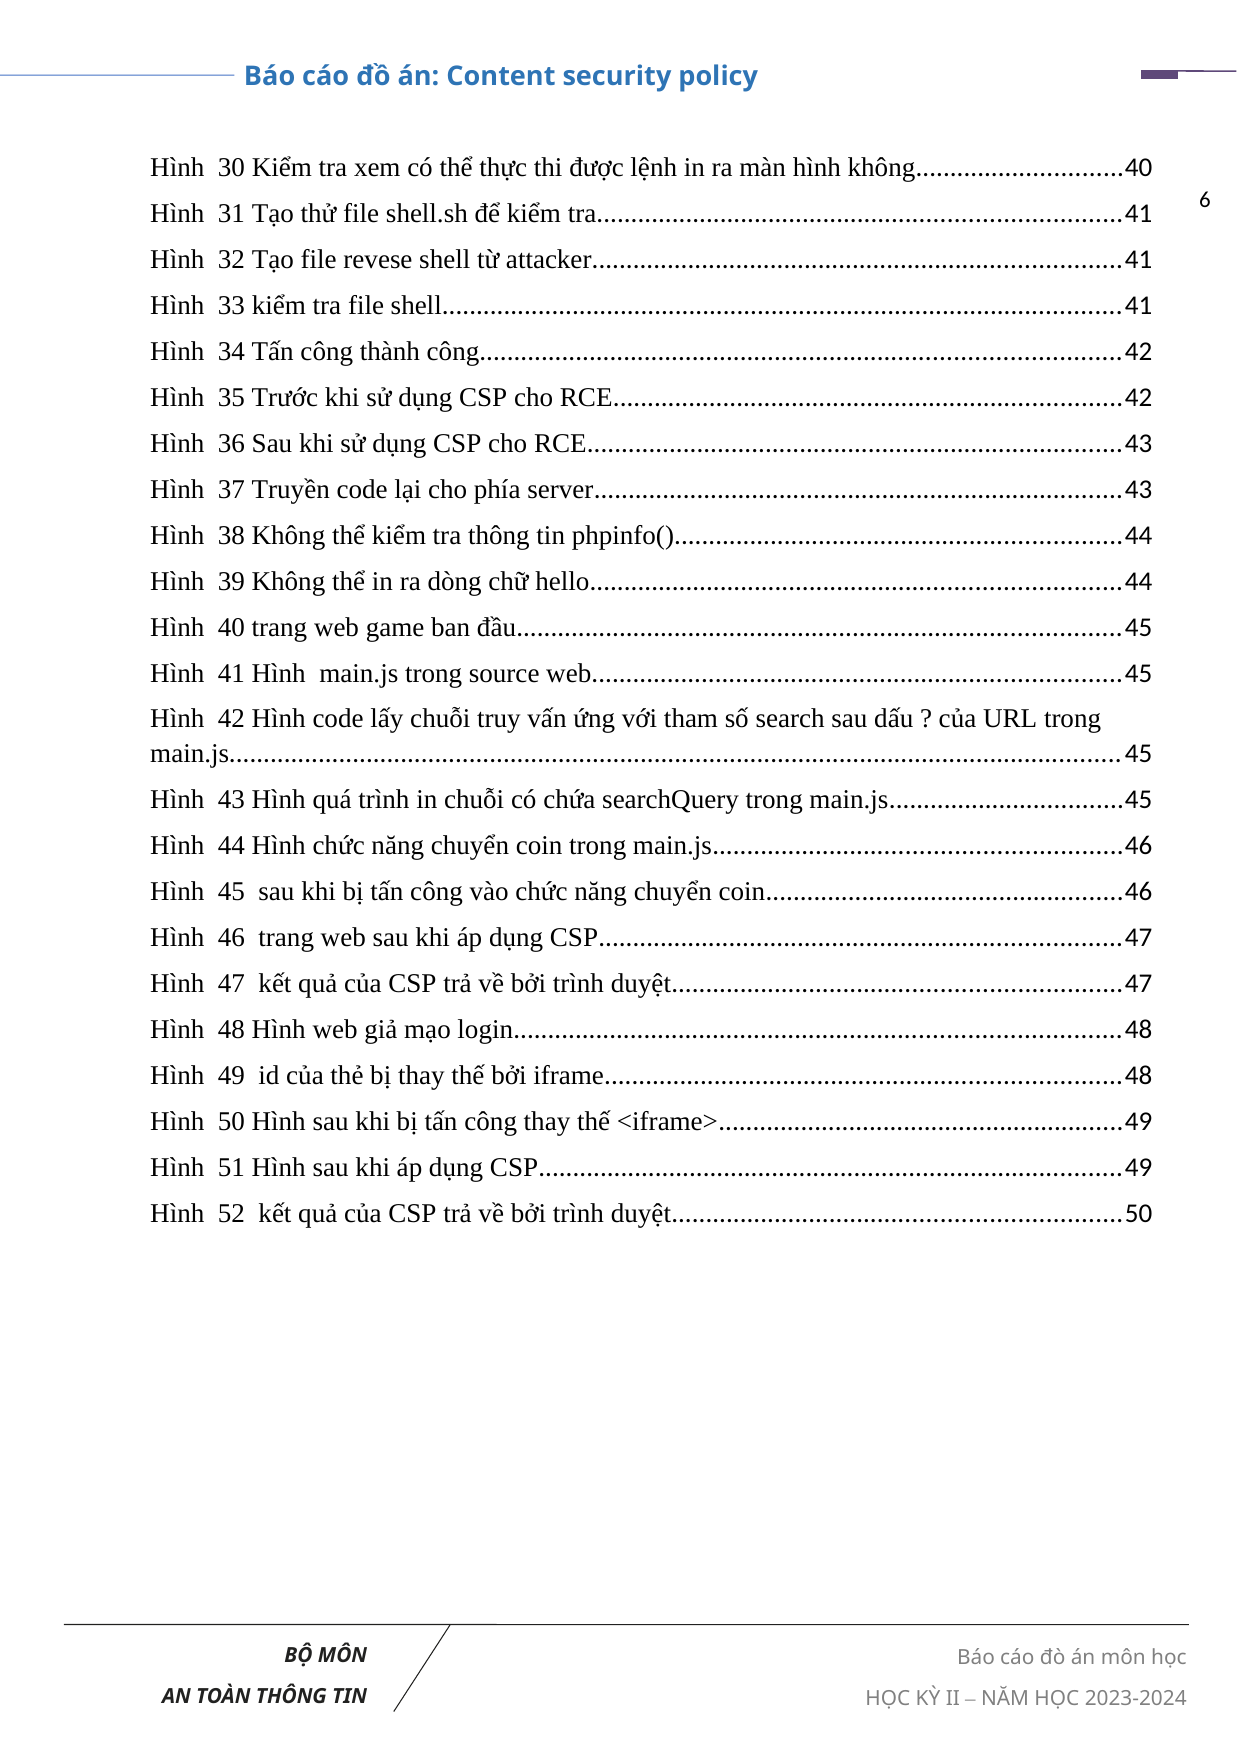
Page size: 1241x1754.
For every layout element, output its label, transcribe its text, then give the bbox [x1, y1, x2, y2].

text Hình 46 trang web sau khi áp dụng CSP 47 [150, 920, 1153, 953]
text Hình 40 trang web game ban đầu 45 [150, 610, 1153, 643]
text Hình 36 Sau khi sử dụng CSP cho RCE 43 [150, 426, 1153, 459]
text Hình 52 kết quả của CSP trả về bởi trình duyệt 50 [150, 1196, 1153, 1229]
text Hình 37 Truyền code lại cho phía server 43 [150, 472, 1153, 505]
text Hình 41 Hình main.js trong source web 45 [150, 656, 1153, 689]
text Hình 39 Không thể in ra dòng chữ hello 44 [150, 564, 1153, 597]
text Hình 48 Hình web giả mạo login 48 [150, 1012, 1153, 1045]
text Hình 35 Trước khi sử dụng CSP cho RCE 42 [150, 380, 1153, 413]
text Hình 38 Không thể kiểm tra thông tin phpinfo() 44 [150, 518, 1153, 551]
text Hình 50 Hình sau khi bị tấn công thay thế <iframe> 49 [150, 1104, 1153, 1137]
text Hình 51 Hình sau khi áp dụng CSP 49 [150, 1150, 1153, 1183]
text Hình 47 kết quả của CSP trả về bởi trình duyệt 47 [150, 966, 1153, 999]
text Hình 30 Kiểm tra xem có thể thực thi được lệnh in ra màn hình không 40 [150, 150, 1153, 183]
text Hình 49 id của thẻ bị thay thế bởi iframe 48 [150, 1058, 1153, 1091]
text Hình 43 Hình quá trình in chuỗi có chứa searchQuery trong main.js 45 [150, 782, 1153, 815]
text Hình 32 Tạo file revese shell từ attacker 41 [150, 242, 1153, 275]
text Hình 42 Hình code lấy chuỗi truy vấn ứng với tham số search sau dấu ? của URL trong main.js 45 [150, 702, 1153, 769]
text Hình 31 Tạo thử file shell.sh để kiểm tra 41 [150, 196, 1153, 229]
text Hình 45 sau khi bị tấn công vào chức năng chuyển coin 46 [150, 874, 1153, 907]
text Hình 33 kiểm tra file shell 41 [150, 288, 1153, 321]
text Hình 44 Hình chức năng chuyển coin trong main.js 46 [150, 828, 1153, 861]
text Hình 34 Tấn công thành công 42 [150, 334, 1153, 367]
